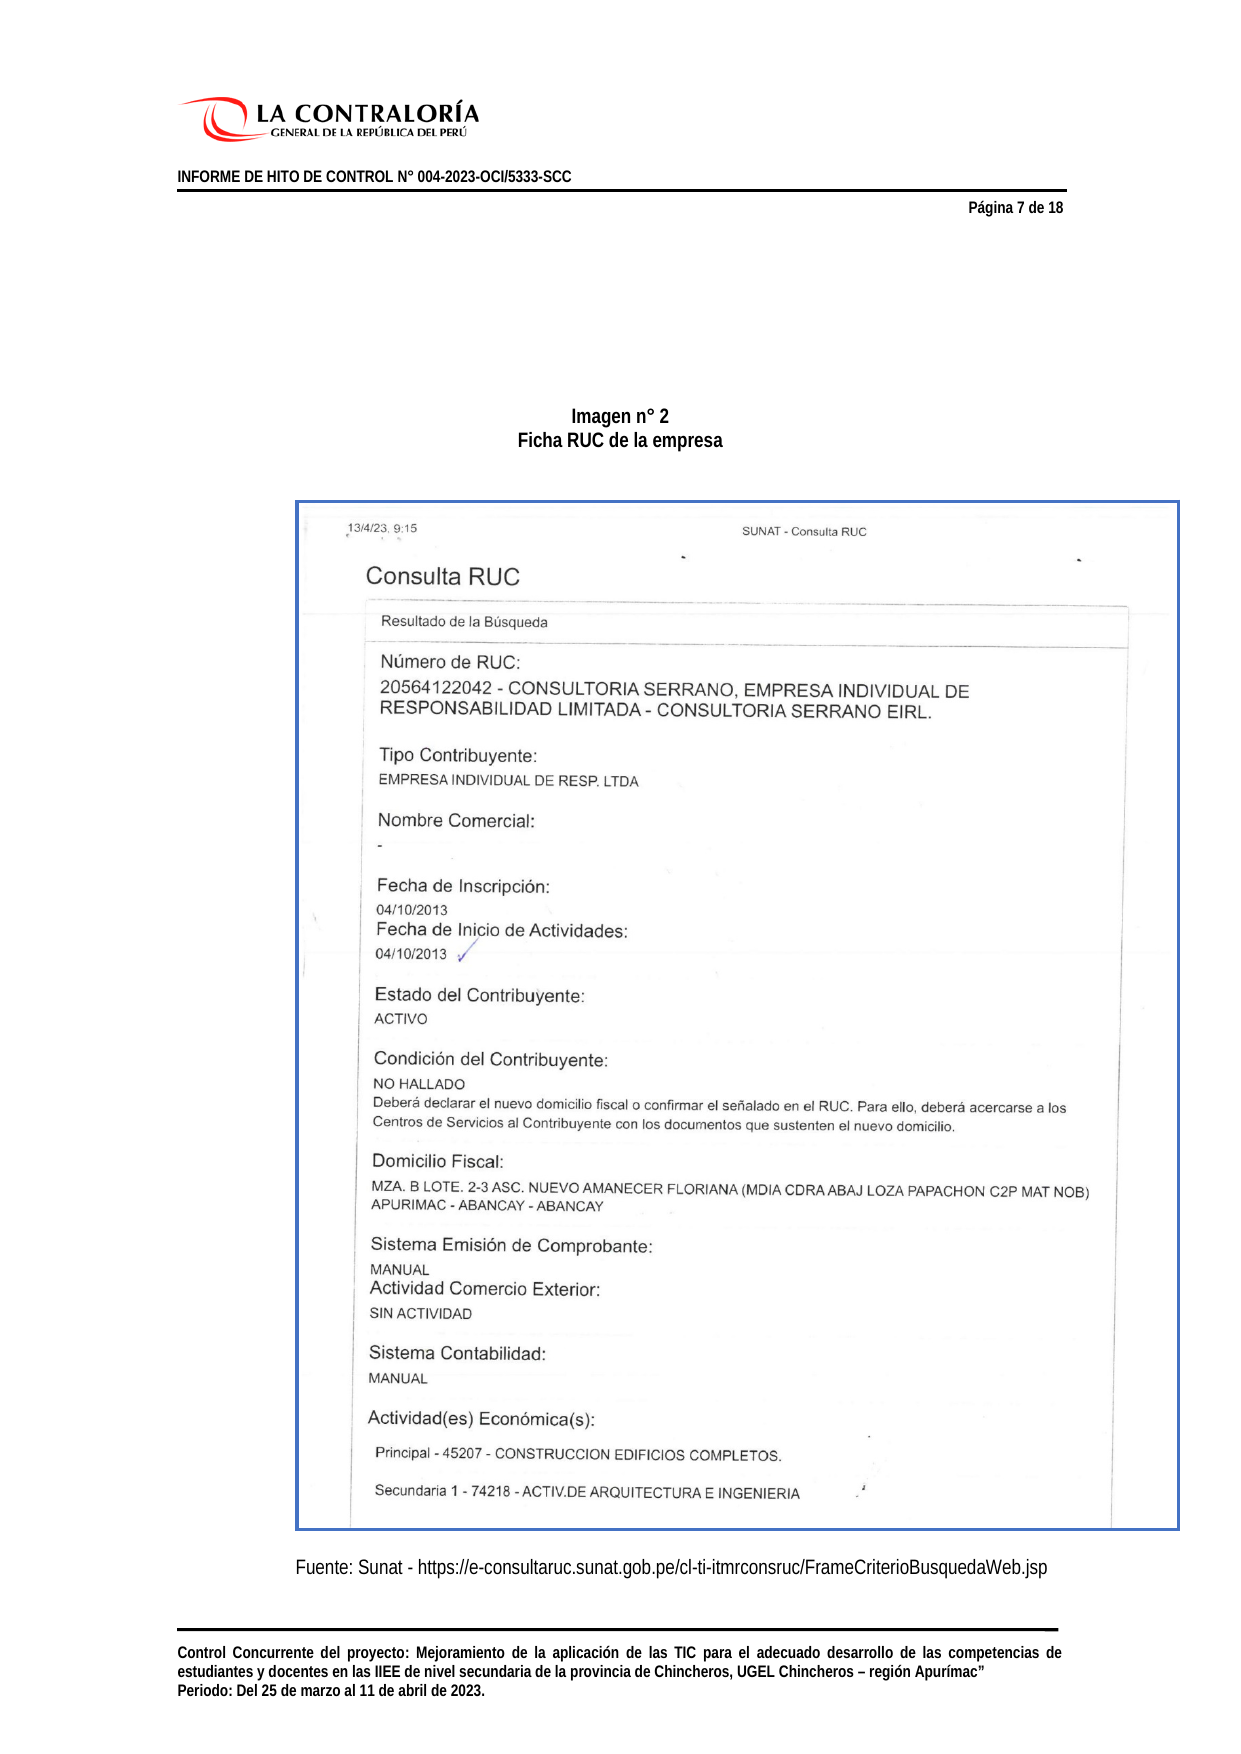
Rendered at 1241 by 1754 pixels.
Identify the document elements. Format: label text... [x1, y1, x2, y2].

text Ficha RUC de la empresa [177, 428, 1063, 452]
text Imagen n° 2 [177, 404, 1063, 428]
picture [177, 73, 479, 167]
text Fuente: Sunat - https://e-consultaruc.sunat.gob.pe/cl-ti-itmrconsruc/FrameCriterioBusquedaWeb.jsp [295, 1555, 1063, 1579]
picture [299, 503, 1177, 1528]
